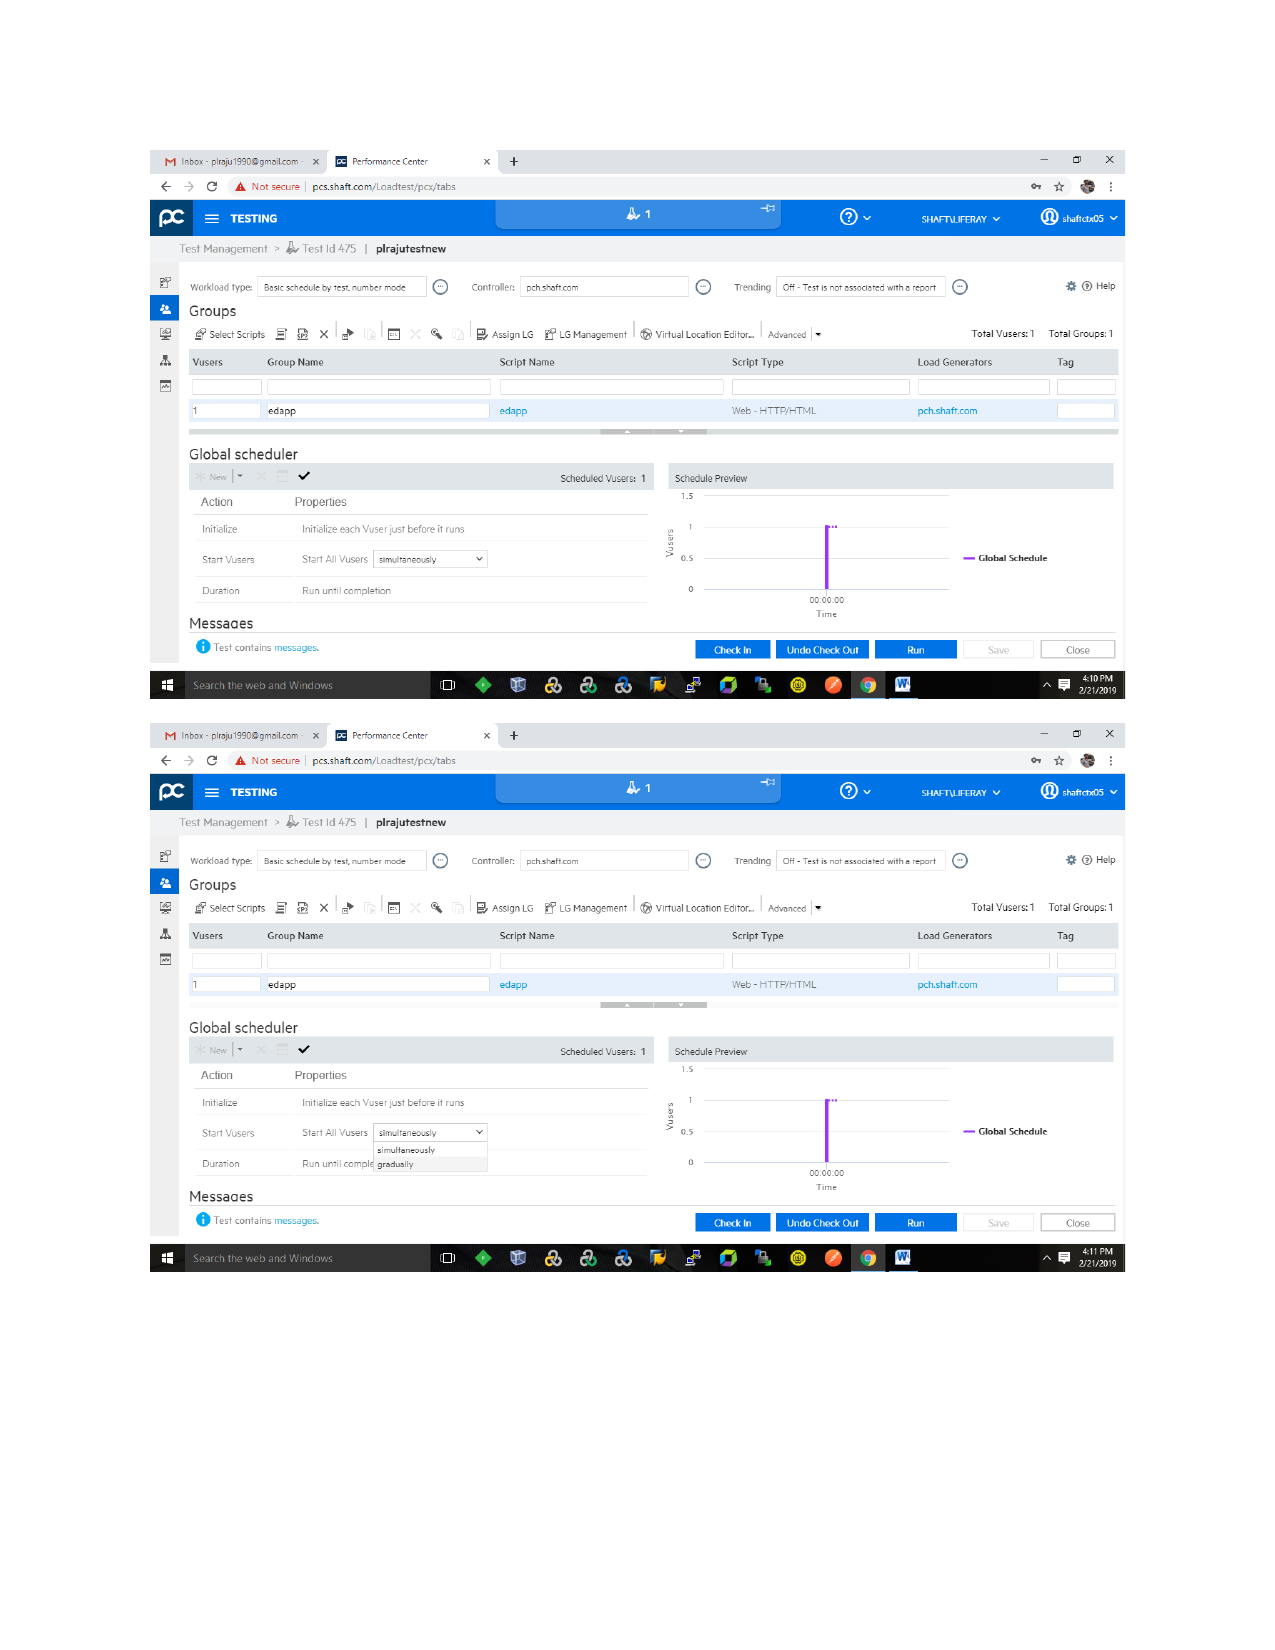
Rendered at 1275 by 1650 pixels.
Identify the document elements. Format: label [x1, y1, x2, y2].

picture [150, 723, 1125, 1272]
picture [150, 150, 1125, 699]
